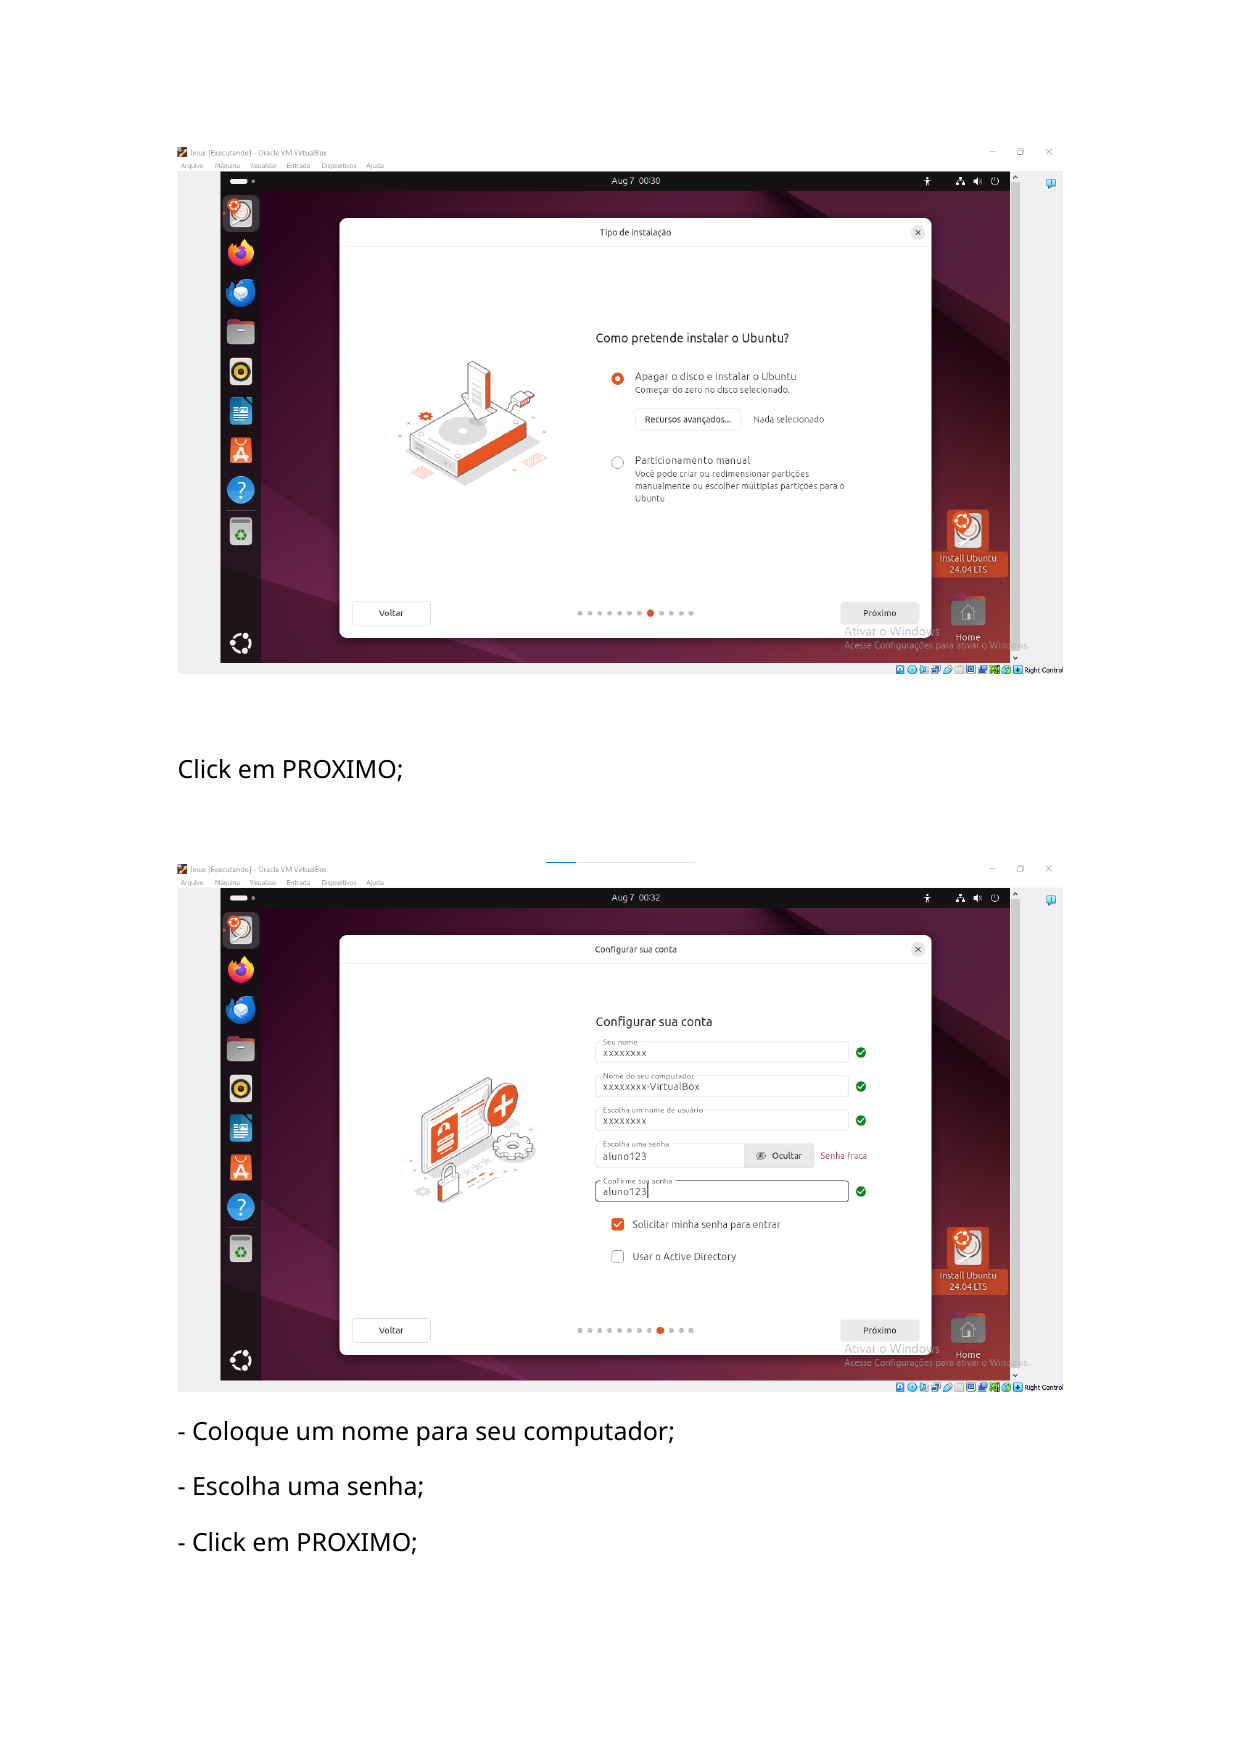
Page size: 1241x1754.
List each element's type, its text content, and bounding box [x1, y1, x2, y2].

text - Escolha uma senha; [177, 1469, 1063, 1503]
text - Coloque um nome para seu computador; [177, 1413, 1063, 1447]
text - Click em PROXIMO; [177, 1525, 1063, 1559]
text Click em PROXIMO; [177, 751, 1063, 785]
picture [177, 147, 1063, 674]
picture [177, 862, 1063, 1392]
